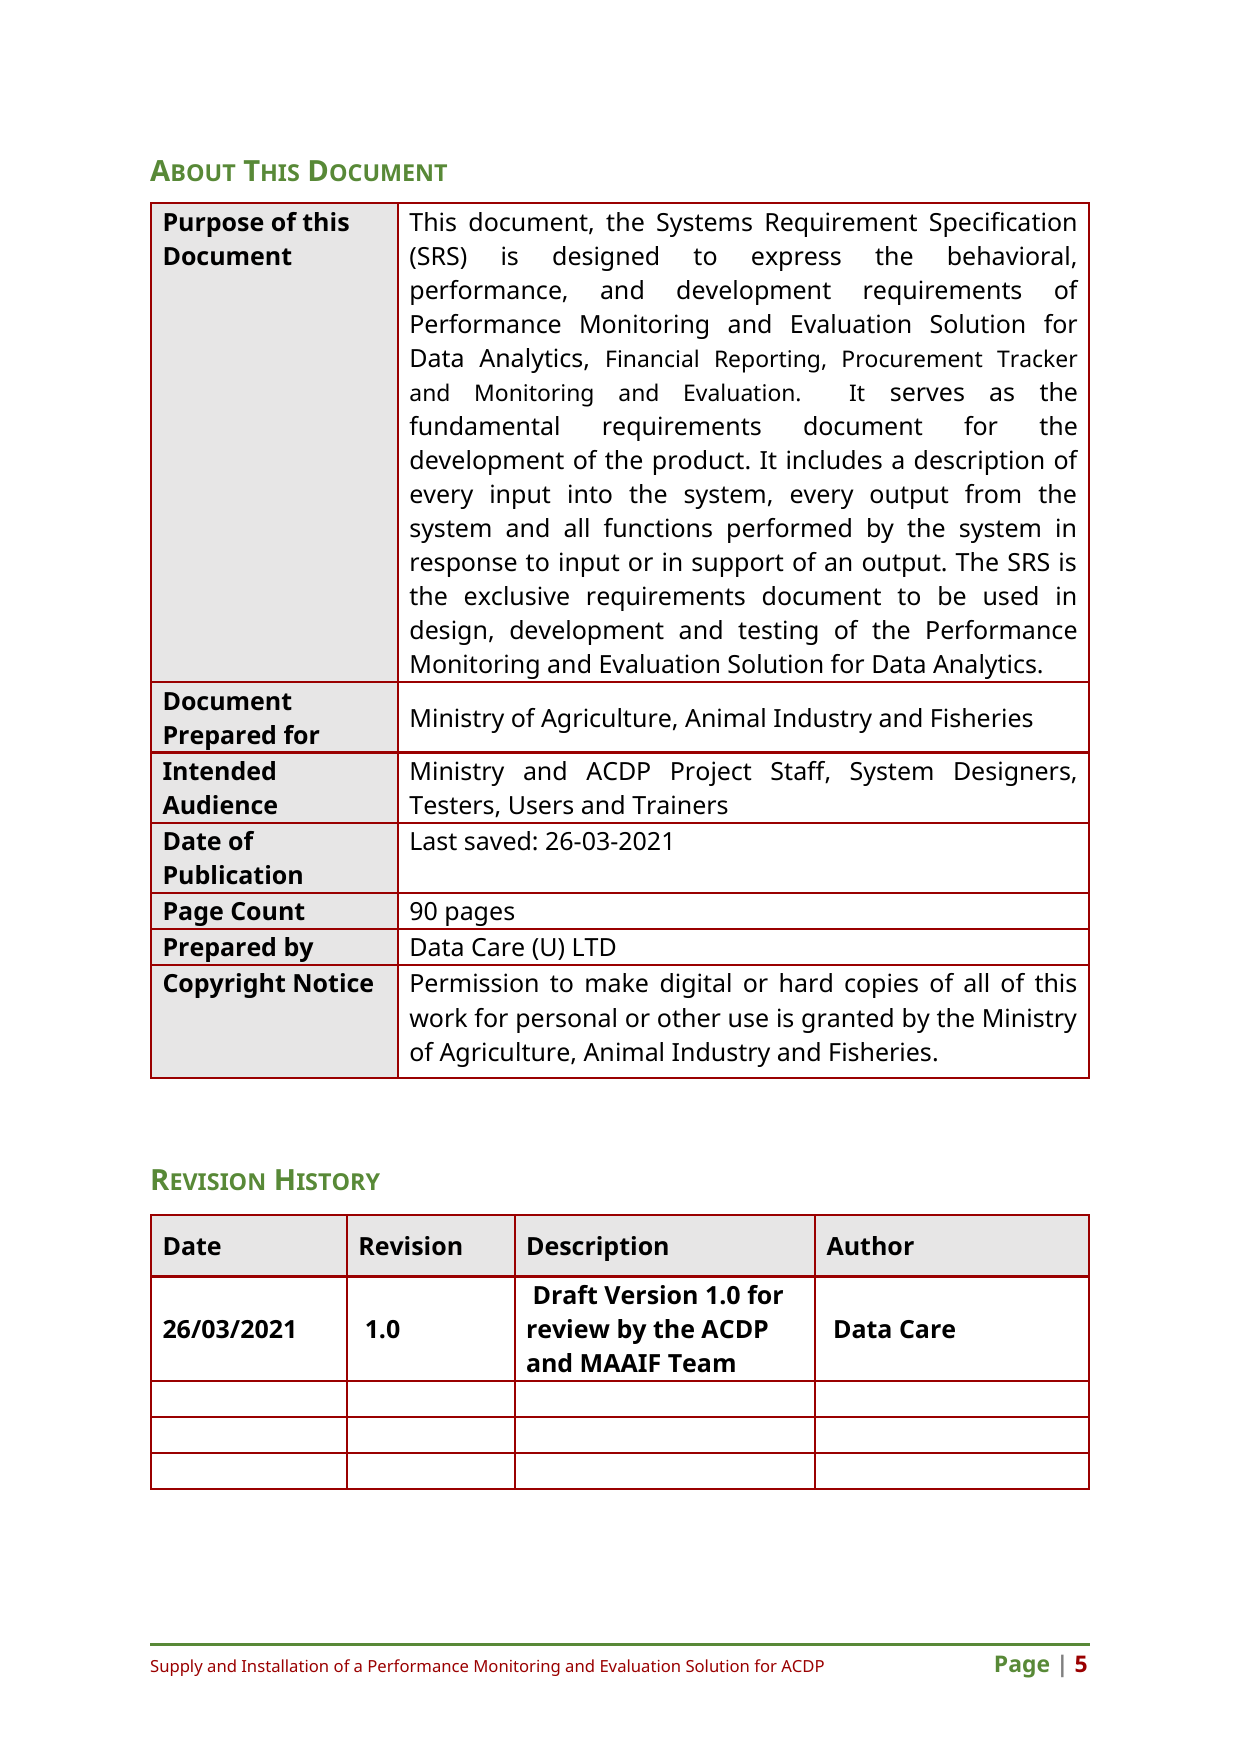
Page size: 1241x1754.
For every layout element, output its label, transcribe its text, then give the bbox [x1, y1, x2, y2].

text About This Document [150, 150, 1090, 190]
table_cell [516, 1418, 814, 1452]
table_cell [348, 1454, 514, 1488]
table_cell Data Care (U) LTD [399, 930, 1088, 964]
table_cell [816, 1418, 1088, 1452]
table_cell [816, 1454, 1088, 1488]
table_cell 1.0 [348, 1278, 514, 1379]
table_header Purpose of this Document [152, 204, 397, 681]
table_cell Page Count [152, 894, 397, 928]
table_header Author [816, 1216, 1088, 1275]
table_cell [348, 1418, 514, 1452]
table_cell Data Care [816, 1278, 1088, 1379]
table_cell Ministry of Agriculture, Animal Industry and Fisheries [399, 683, 1088, 751]
table_cell [516, 1454, 814, 1488]
table_cell [152, 1418, 346, 1452]
table_cell 26/03/2021 [152, 1278, 346, 1379]
table_cell Date of Publication [152, 824, 397, 892]
table_cell Intended Audience [152, 754, 397, 822]
table_cell Copyright Notice [152, 966, 397, 1077]
table_header Date [152, 1216, 346, 1275]
table_cell Ministry and ACDP Project Staff, System Designers, Testers, Users and Trainers [399, 754, 1088, 822]
table_cell [152, 1382, 346, 1416]
table_cell 90 pages [399, 894, 1088, 928]
table_cell [516, 1382, 814, 1416]
subtitle Revision History [150, 1159, 1090, 1198]
table_cell Draft Version 1.0 for review by the ACDP and MAAIF Team [516, 1278, 814, 1379]
table_header Revision [348, 1216, 514, 1275]
table_header Description [516, 1216, 814, 1275]
table_cell [348, 1382, 514, 1416]
table_cell Document Prepared for [152, 683, 397, 751]
table_header This document, the Systems Requirement Specification (SRS) is designed to express the behavioral, performance, and development requirements of Performance Monitoring and Evaluation Solution for Data Analytics, Financial Reporting, Procurement Tracker and Monitoring and Evaluation. It serves as the fundamental requirements document for the development of the product. It includes a description of every input into the system, every output from the system and all functions performed by the system in response to input or in support of an output. The SRS is the exclusive requirements document to be used in design, development and testing of the Performance Monitoring and Evaluation Solution for Data Analytics. [399, 204, 1088, 681]
table_cell Prepared by [152, 930, 397, 964]
table_cell Last saved: 26-03-2021 [399, 824, 1088, 892]
table_cell [152, 1454, 346, 1488]
table_cell [816, 1382, 1088, 1416]
table_cell Permission to make digital or hard copies of all of this work for personal or other use is granted by the Ministry of Agriculture, Animal Industry and Fisheries. [399, 966, 1088, 1077]
